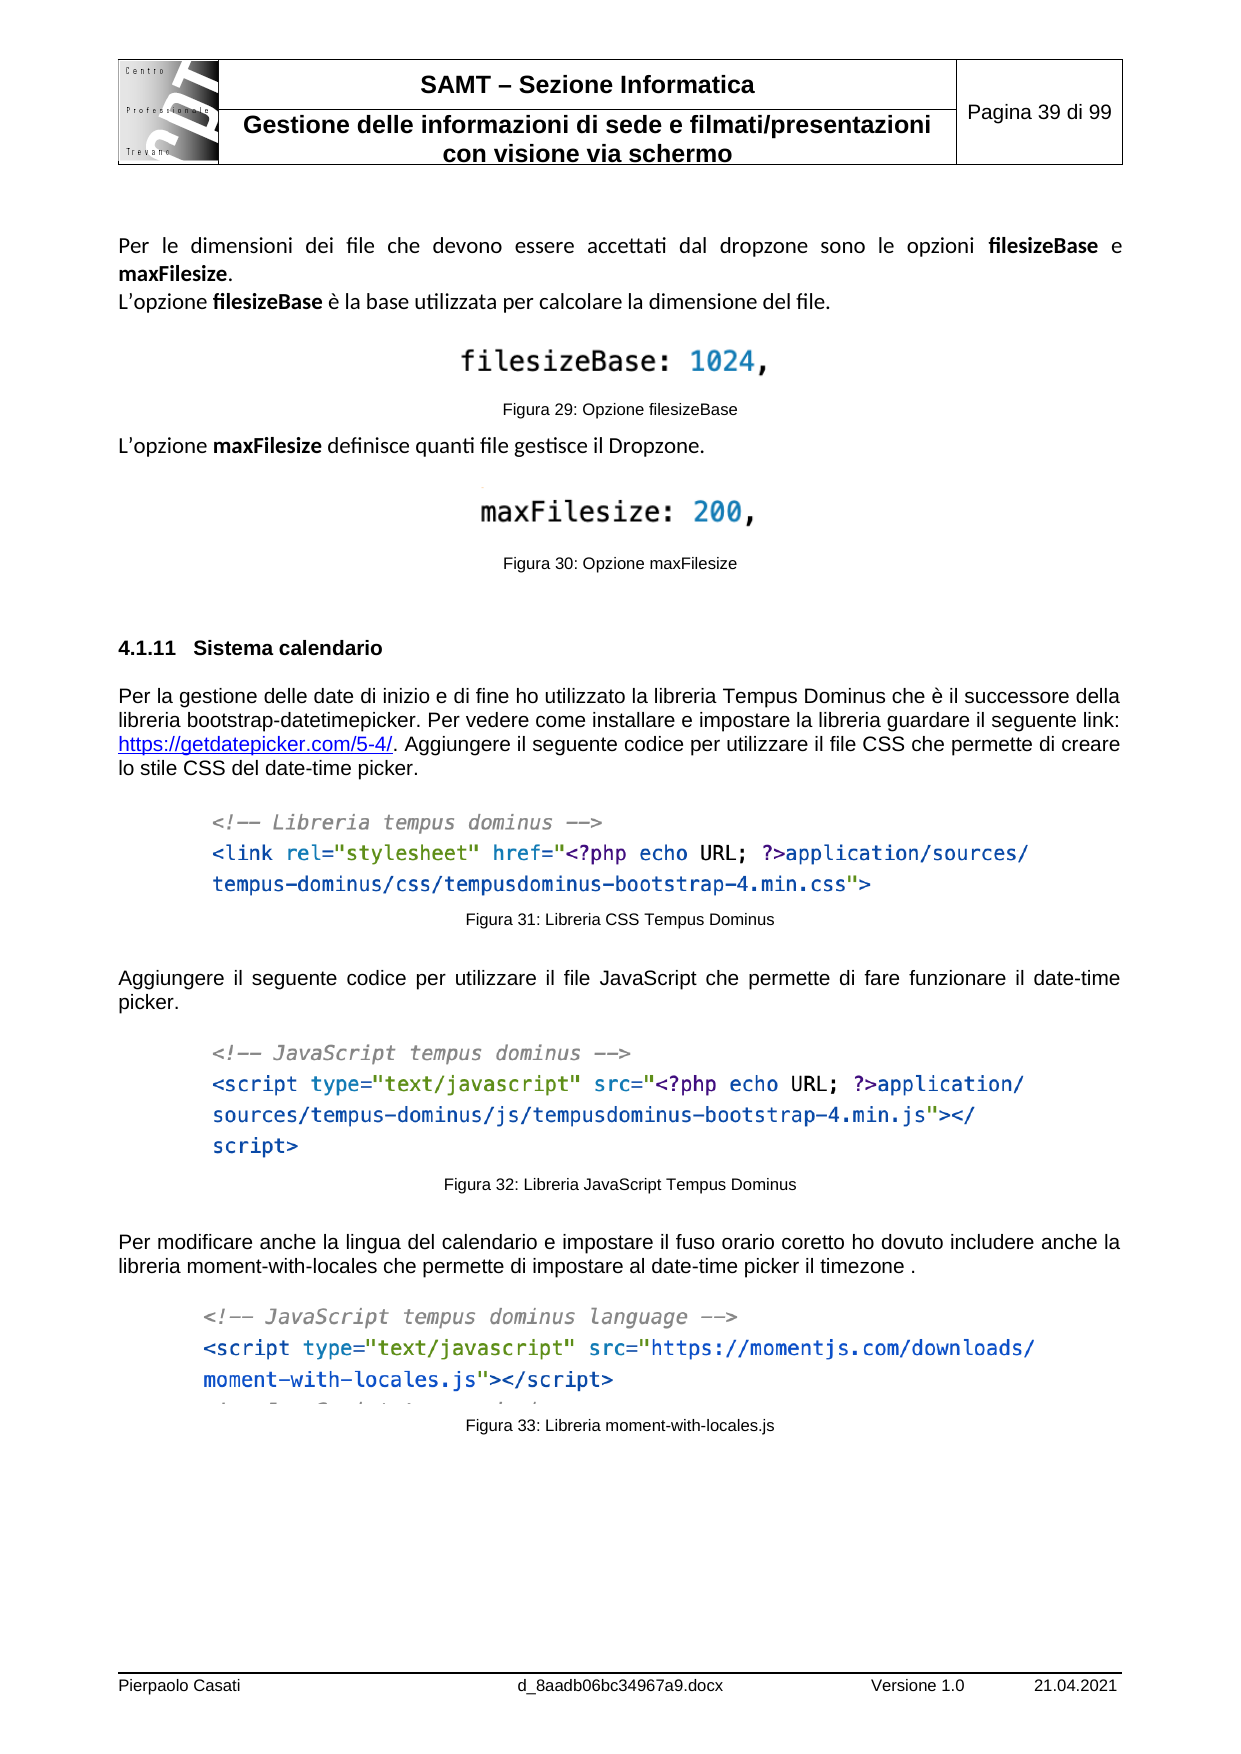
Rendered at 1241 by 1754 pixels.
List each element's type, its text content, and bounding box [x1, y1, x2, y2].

picture [118, 60, 219, 161]
subtitle Sistema calendario [118, 635, 1122, 659]
picture [452, 342, 788, 387]
text L’opzione maxFilesize definisce quanti file gestisce il Dropzone. [118, 431, 1122, 459]
text Figura 30: Opzione maxFilesize [118, 554, 1122, 573]
text Aggiungere il seguente codice per utilizzare il file JavaScript che permette di fare funzionare il date-time picker. [118, 966, 1122, 1013]
text L’opzione filesizeBase è la base utilizzata per calcolare la dimensione del file. [118, 287, 1122, 315]
text Figura 33: Libreria moment-with-locales.js [118, 1416, 1122, 1435]
picture [469, 487, 772, 542]
text Per la gestione delle date di inizio e di fine ho utilizzato la libreria Tempus Dominus che è il successore della libreria bootstrap-datetimepicker. Per vedere come installare e impostare la libreria guardare il seguente link: https://getdatepicker.com/5-4/. Aggiungere il seguente codice per utilizzare il file CSS che permette di creare lo stile CSS del date-time picker. [118, 684, 1122, 780]
picture [206, 804, 1034, 898]
text Figura 31: Libreria CSS Tempus Dominus [118, 910, 1122, 929]
text Per le dimensioni dei file che devono essere accettati dal dropzone sono le opzioni filesizeBase e maxFilesize. [118, 231, 1122, 287]
text Per modificare anche la lingua del calendario e impostare il fuso orario coretto ho dovuto includere anche la libreria moment-with-locales che permette di impostare al date-time picker il timezone . [118, 1230, 1122, 1278]
text Figura 32: Libreria JavaScript Tempus Dominus [118, 1174, 1122, 1193]
text Figura 29: Opzione filesizeBase [118, 399, 1122, 418]
picture [203, 1037, 1037, 1162]
picture [196, 1301, 1044, 1404]
